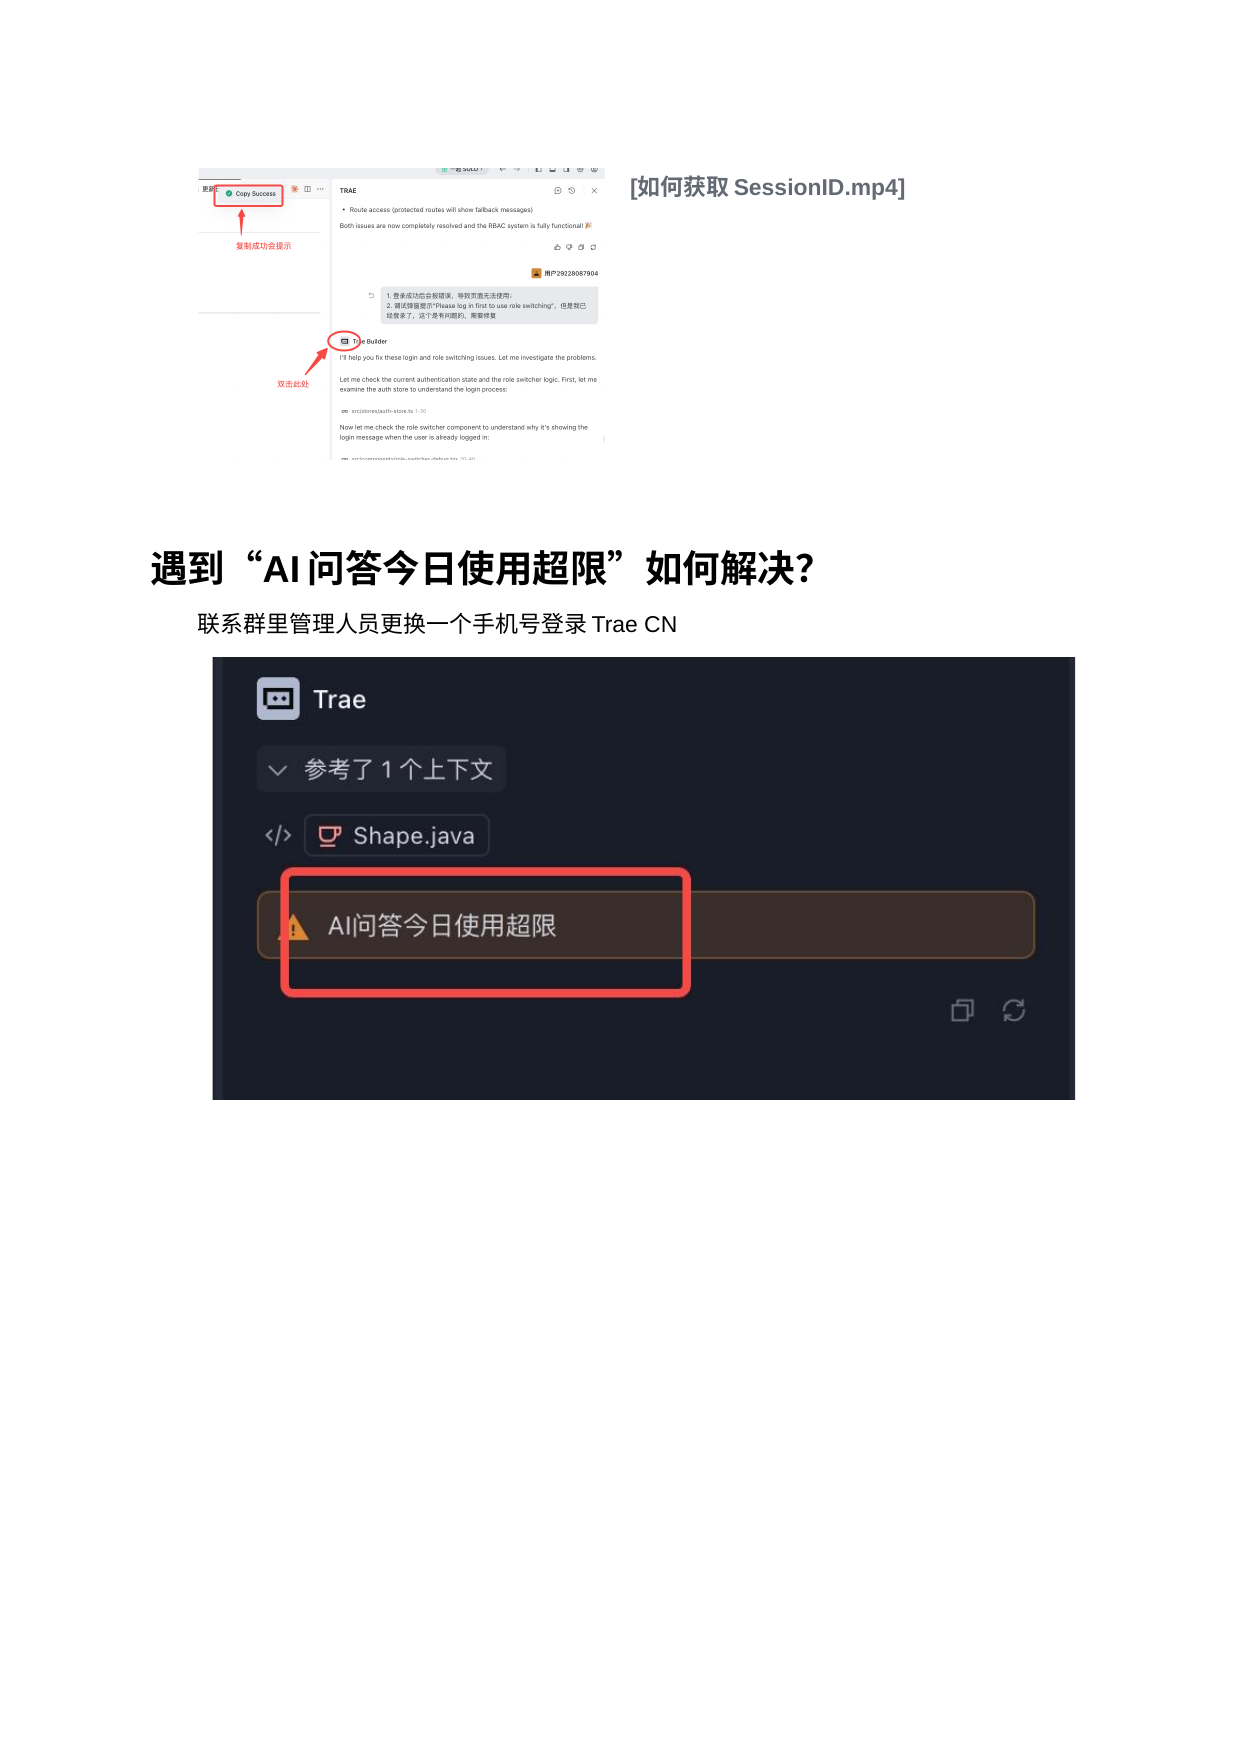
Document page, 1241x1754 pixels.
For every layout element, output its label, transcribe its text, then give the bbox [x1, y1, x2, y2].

table_header [如何获取SessionID.mp4] [617, 150, 1048, 480]
picture [198, 168, 605, 460]
text 联系群里管理人员更换一个手机号登录Trae CN [197, 606, 1090, 639]
table_header [186, 150, 617, 480]
picture [212, 657, 1075, 1100]
